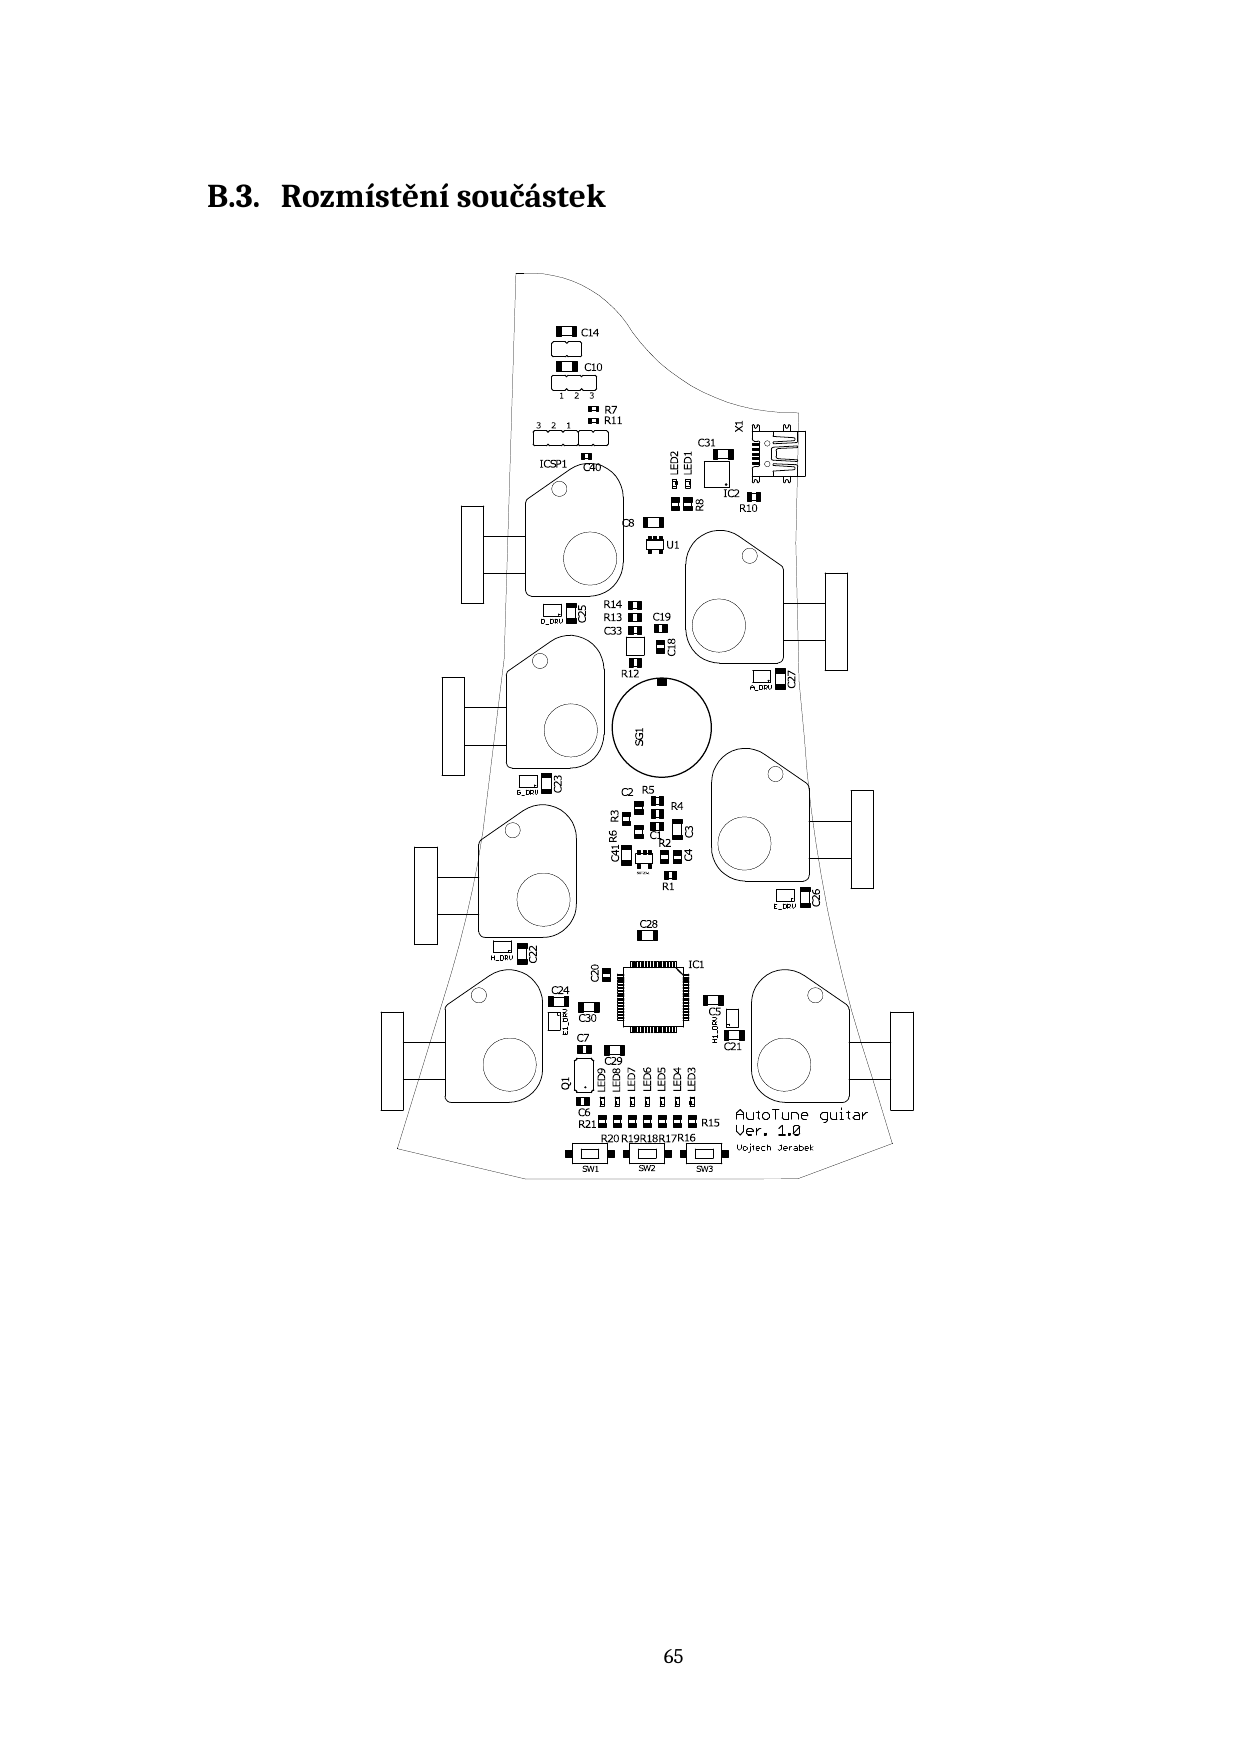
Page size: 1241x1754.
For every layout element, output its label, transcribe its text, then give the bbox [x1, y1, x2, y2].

text Rozmístění součástek [207, 177, 1092, 216]
